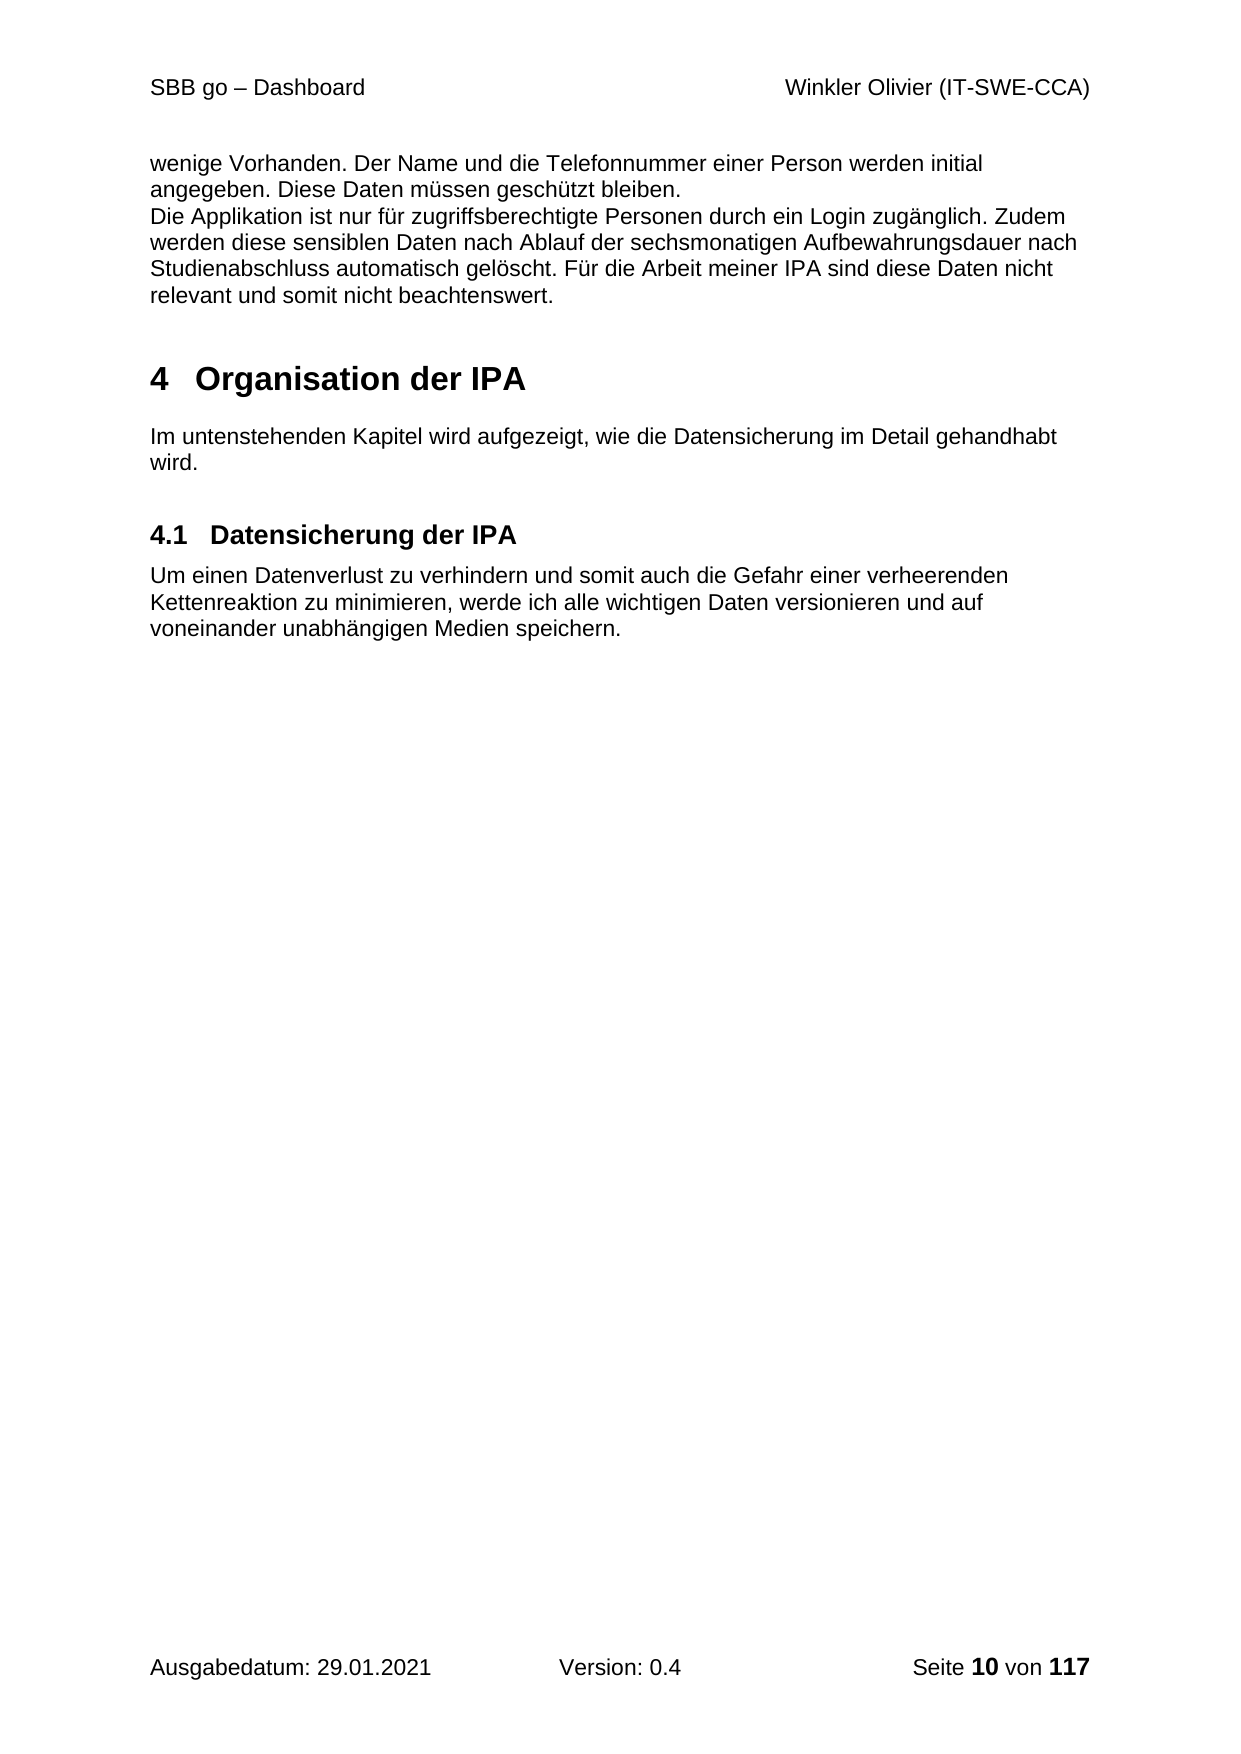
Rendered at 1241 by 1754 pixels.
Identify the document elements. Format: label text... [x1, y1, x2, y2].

subtitle Organisation der IPA [150, 359, 1090, 398]
text Im untenstehenden Kapitel wird aufgezeigt, wie die Datensicherung im Detail gehandhabt wird. [150, 423, 1090, 476]
subtitle Datensicherung der IPA [150, 519, 1090, 550]
text Die Applikation ist nur für zugriffsberechtigte Personen durch ein Login zugänglich. Zudem werden diese sensiblen Daten nach Ablauf der sechsmonatigen Aufbewahrungsdauer nach Studienabschluss automatisch gelöscht. Für die Arbeit meiner IPA sind diese Daten nicht relevant und somit nicht beachtenswert. [150, 203, 1090, 308]
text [150, 150, 1090, 203]
text Um einen Datenverlust zu verhindern und somit auch die Gefahr einer verheerenden Kettenreaktion zu minimieren, werde ich alle wichtigen Daten versionieren und auf voneinander unabhängigen Medien speichern. [150, 562, 1090, 641]
